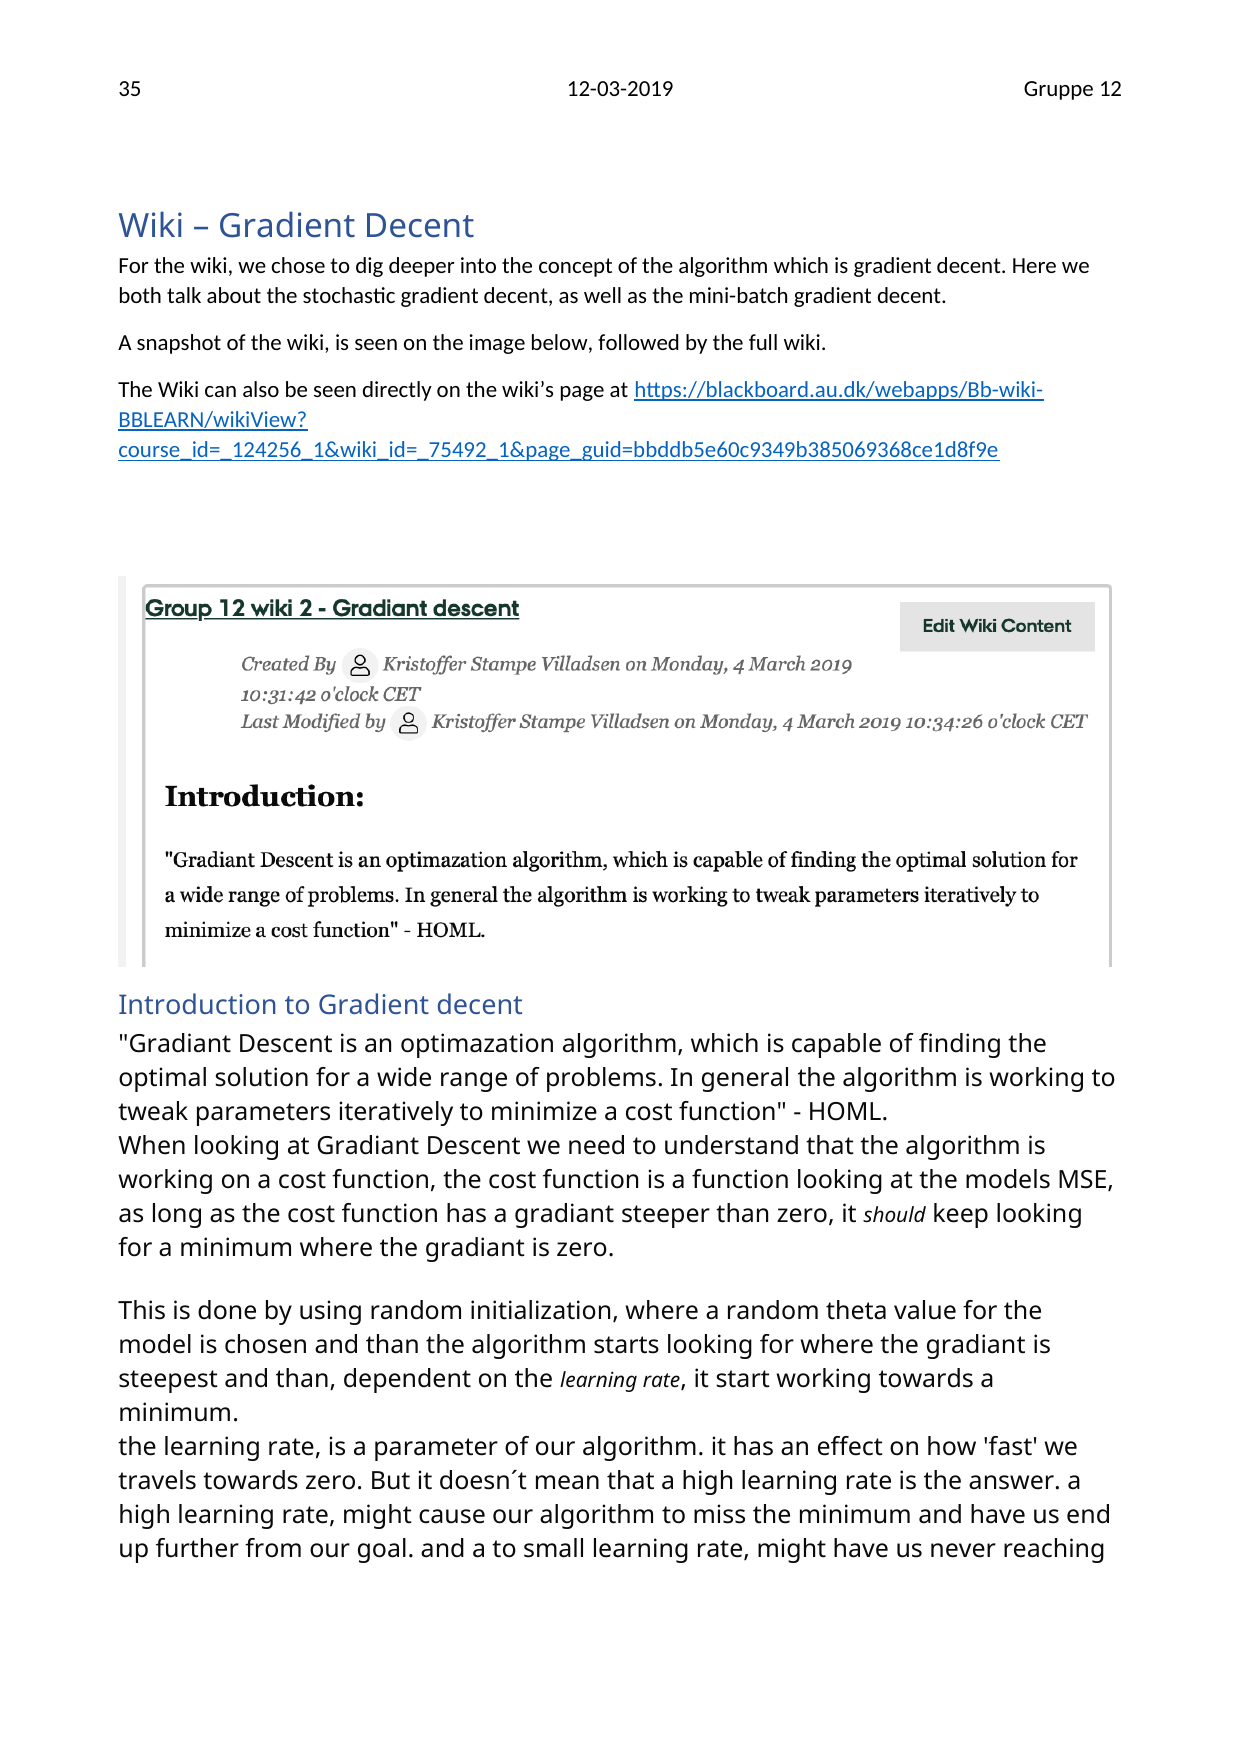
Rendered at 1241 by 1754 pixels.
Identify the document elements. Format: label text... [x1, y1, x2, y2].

text When looking at Gradiant Descent we need to understand that the algorithm is working on a cost function, the cost function is a function looking at the models MSE, as long as the cost function has a gradiant steeper than zero, it should keep looking for a minimum where the gradiant is zero. [118, 1127, 1122, 1292]
subtitle Wiki – Gradient Decent [118, 202, 1122, 248]
text A snapshot of the wiki, is seen on the image below, followed by the full wiki. [118, 328, 1122, 356]
subtitle Introduction to Gradient decent [118, 985, 1122, 1022]
text This is done by using random initialization, where a random theta value for the model is chosen and than the algorithm starts looking for where the gradiant is steepest and than, dependent on the learning rate, it start working towards a minimum. [118, 1292, 1122, 1429]
text For the wiki, we chose to dig deeper into the concept of the algorithm which is gradient decent. Here we both talk about the stochastic gradient decent, as well as the mini-batch gradient decent. [118, 251, 1122, 309]
text The Wiki can also be seen directly on the wiki’s page at https://blackboard.au.dk/webapps/Bb-wiki-BBLEARN/wikiView?course_id=_124256_1&wiki_id=_75492_1&page_guid=bbddb5e60c9349b385069368ce1d8f9e [118, 375, 1122, 463]
picture [118, 576, 1123, 967]
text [118, 1429, 1122, 1565]
text "Gradiant Descent is an optimazation algorithm, which is capable of finding the optimal solution for a wide range of problems. In general the algorithm is working to tweak parameters iteratively to minimize a cost function" - HOML. [118, 1025, 1122, 1127]
